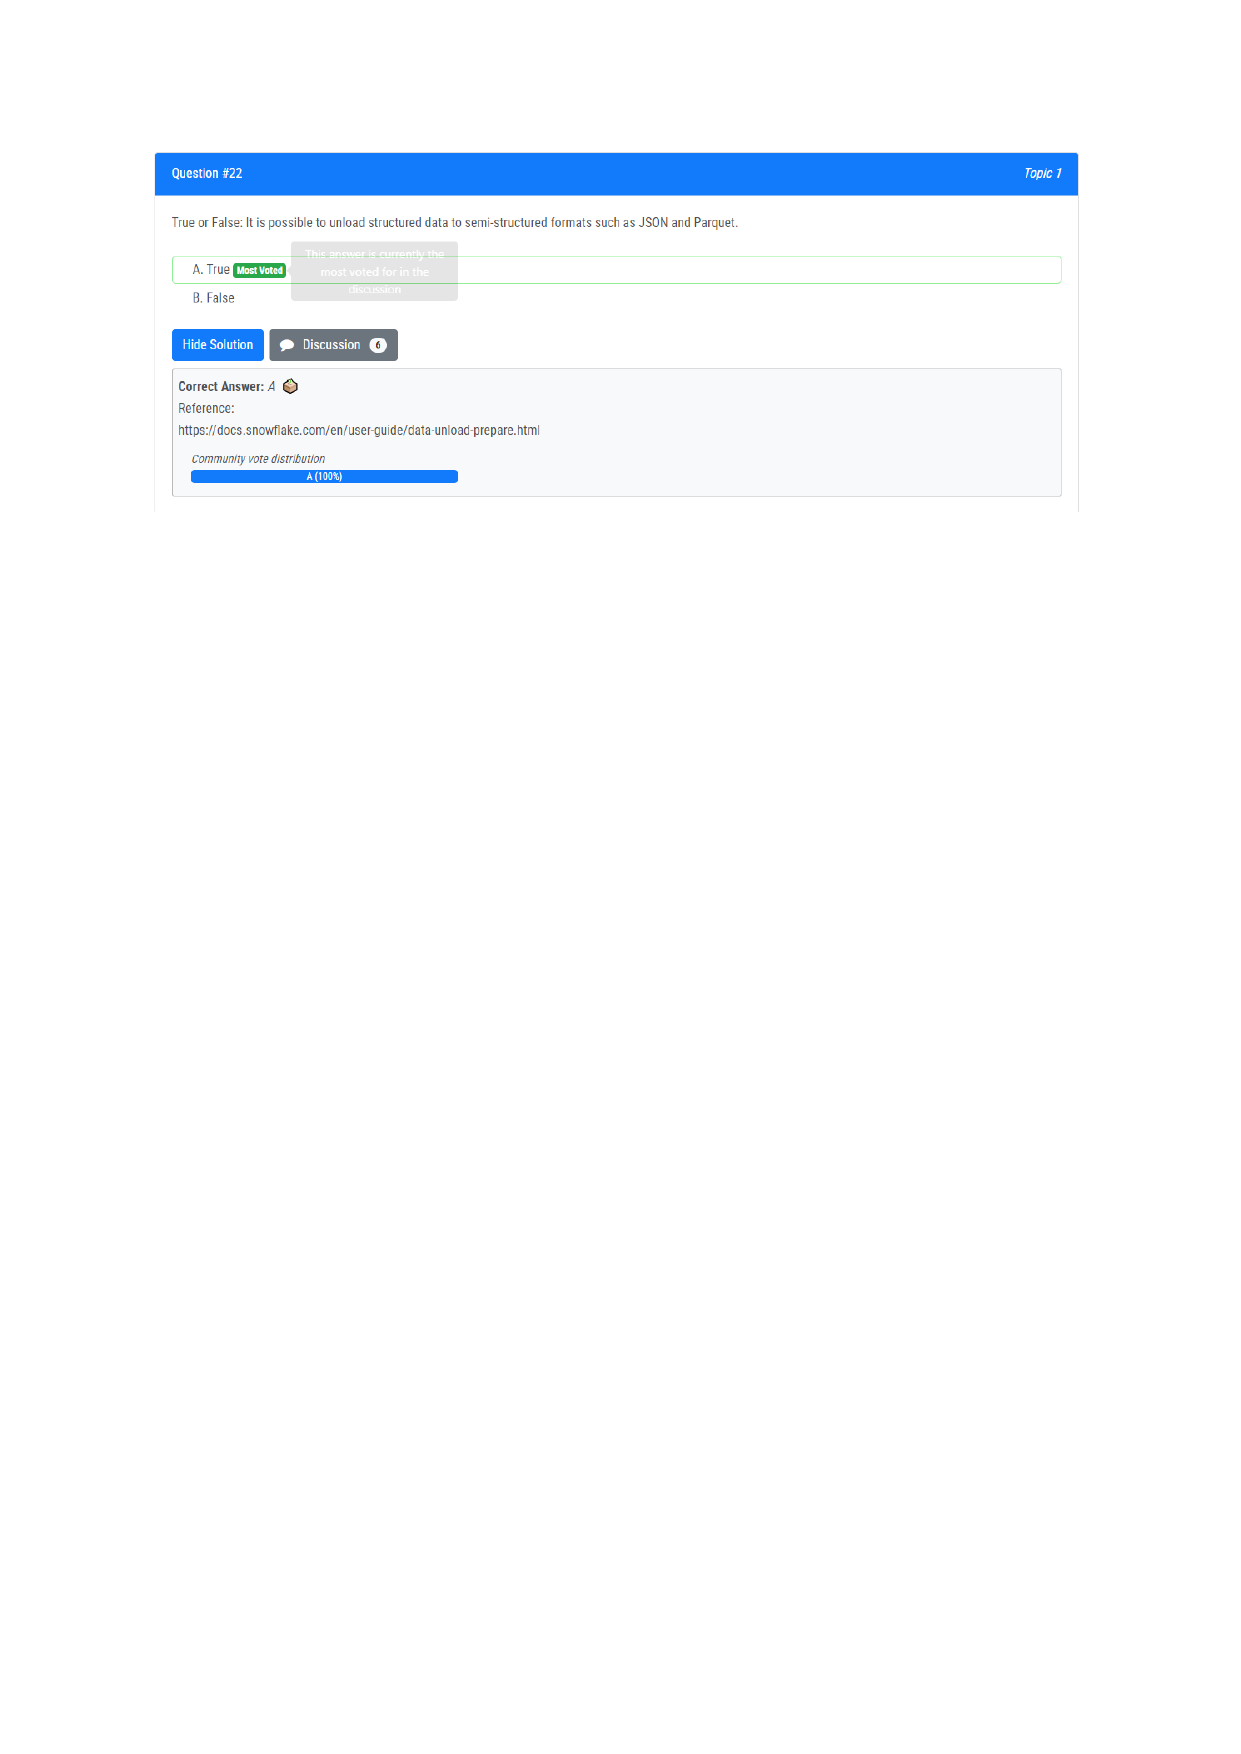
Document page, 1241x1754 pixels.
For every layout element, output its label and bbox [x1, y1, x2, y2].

picture [150, 150, 1091, 512]
